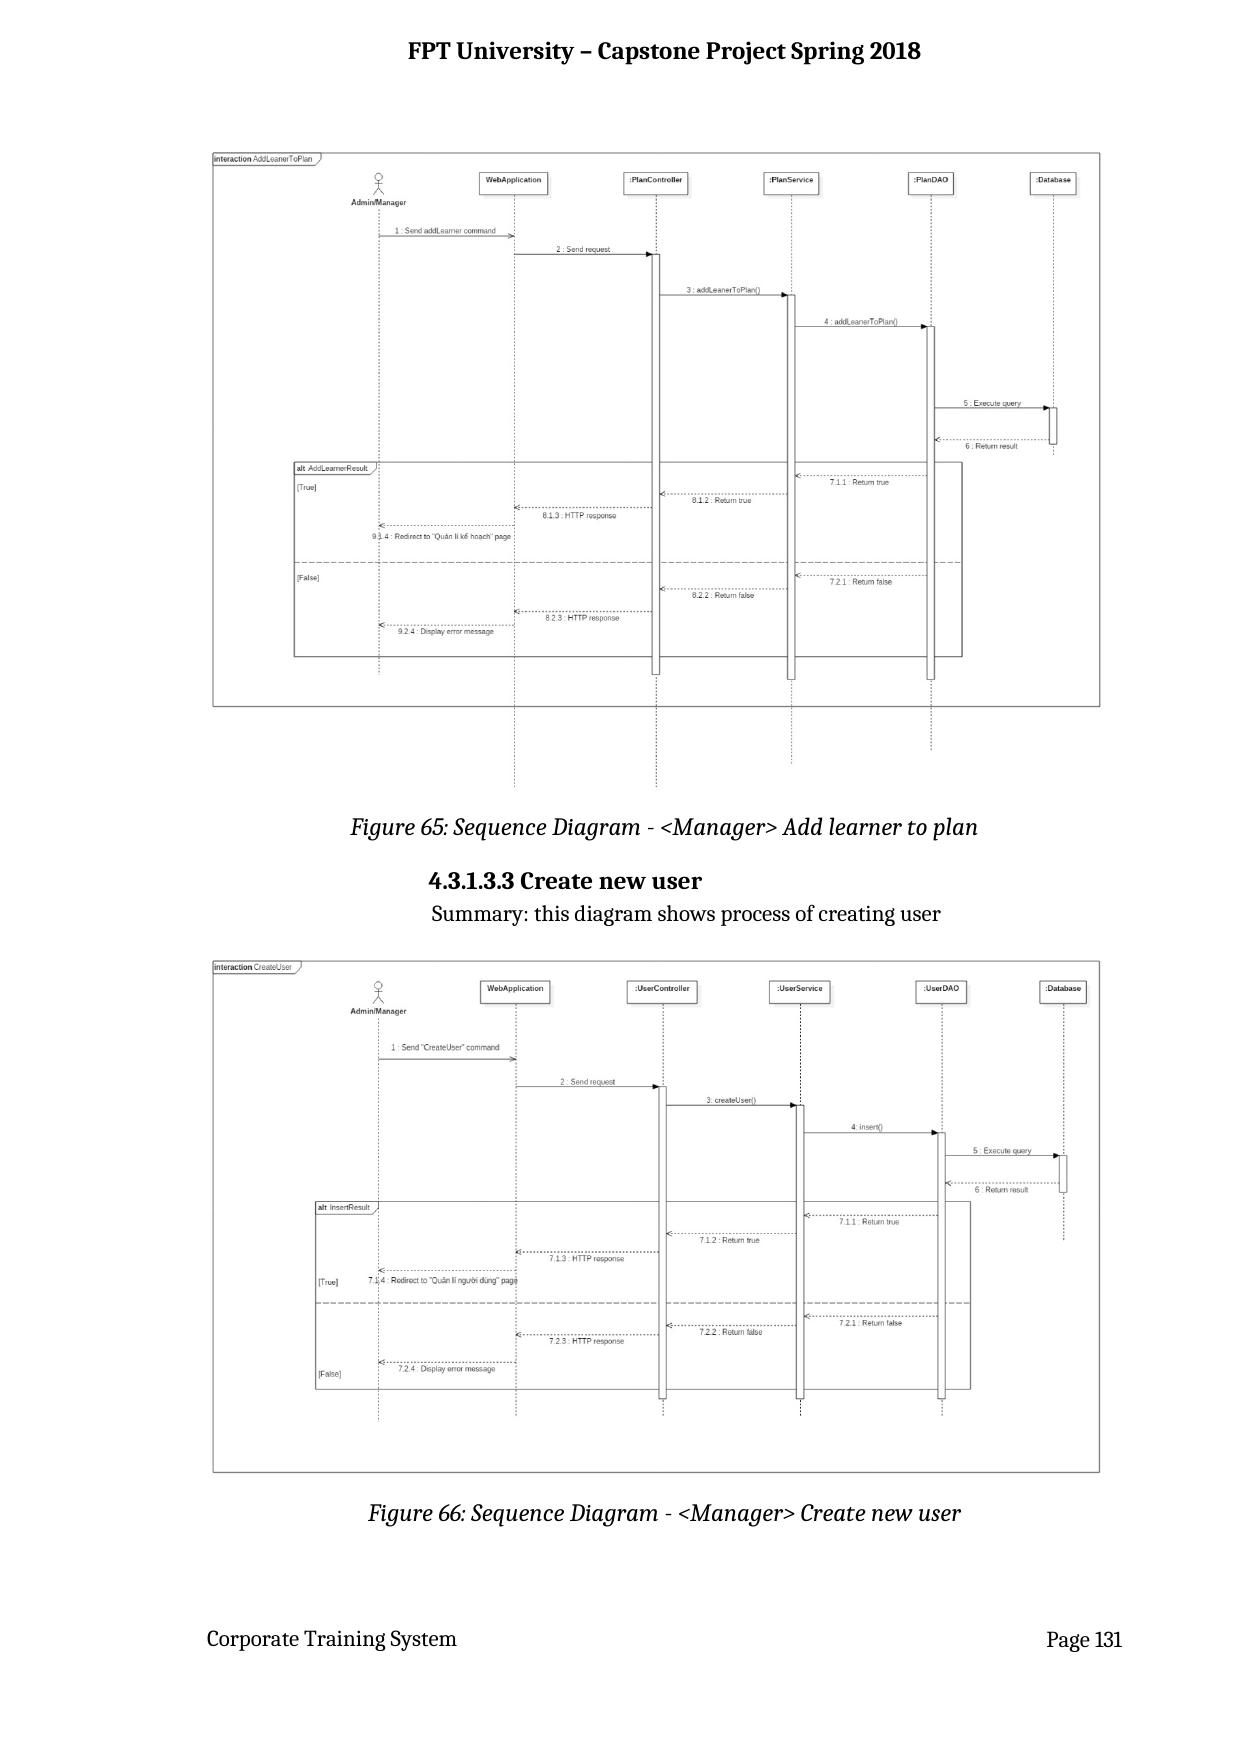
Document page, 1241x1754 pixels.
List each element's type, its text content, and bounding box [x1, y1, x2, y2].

text Figure 66: Sequence Diagram - <Manager> Create new user [207, 1495, 1122, 1528]
picture [207, 956, 1122, 1495]
picture [207, 147, 1122, 809]
text Figure 65: Sequence Diagram - <Manager> Add learner to plan [207, 809, 1122, 842]
text Summary: this diagram shows process of creating user [432, 901, 1122, 927]
subtitle 4.3.1.3.3 Create new user [428, 867, 1124, 896]
